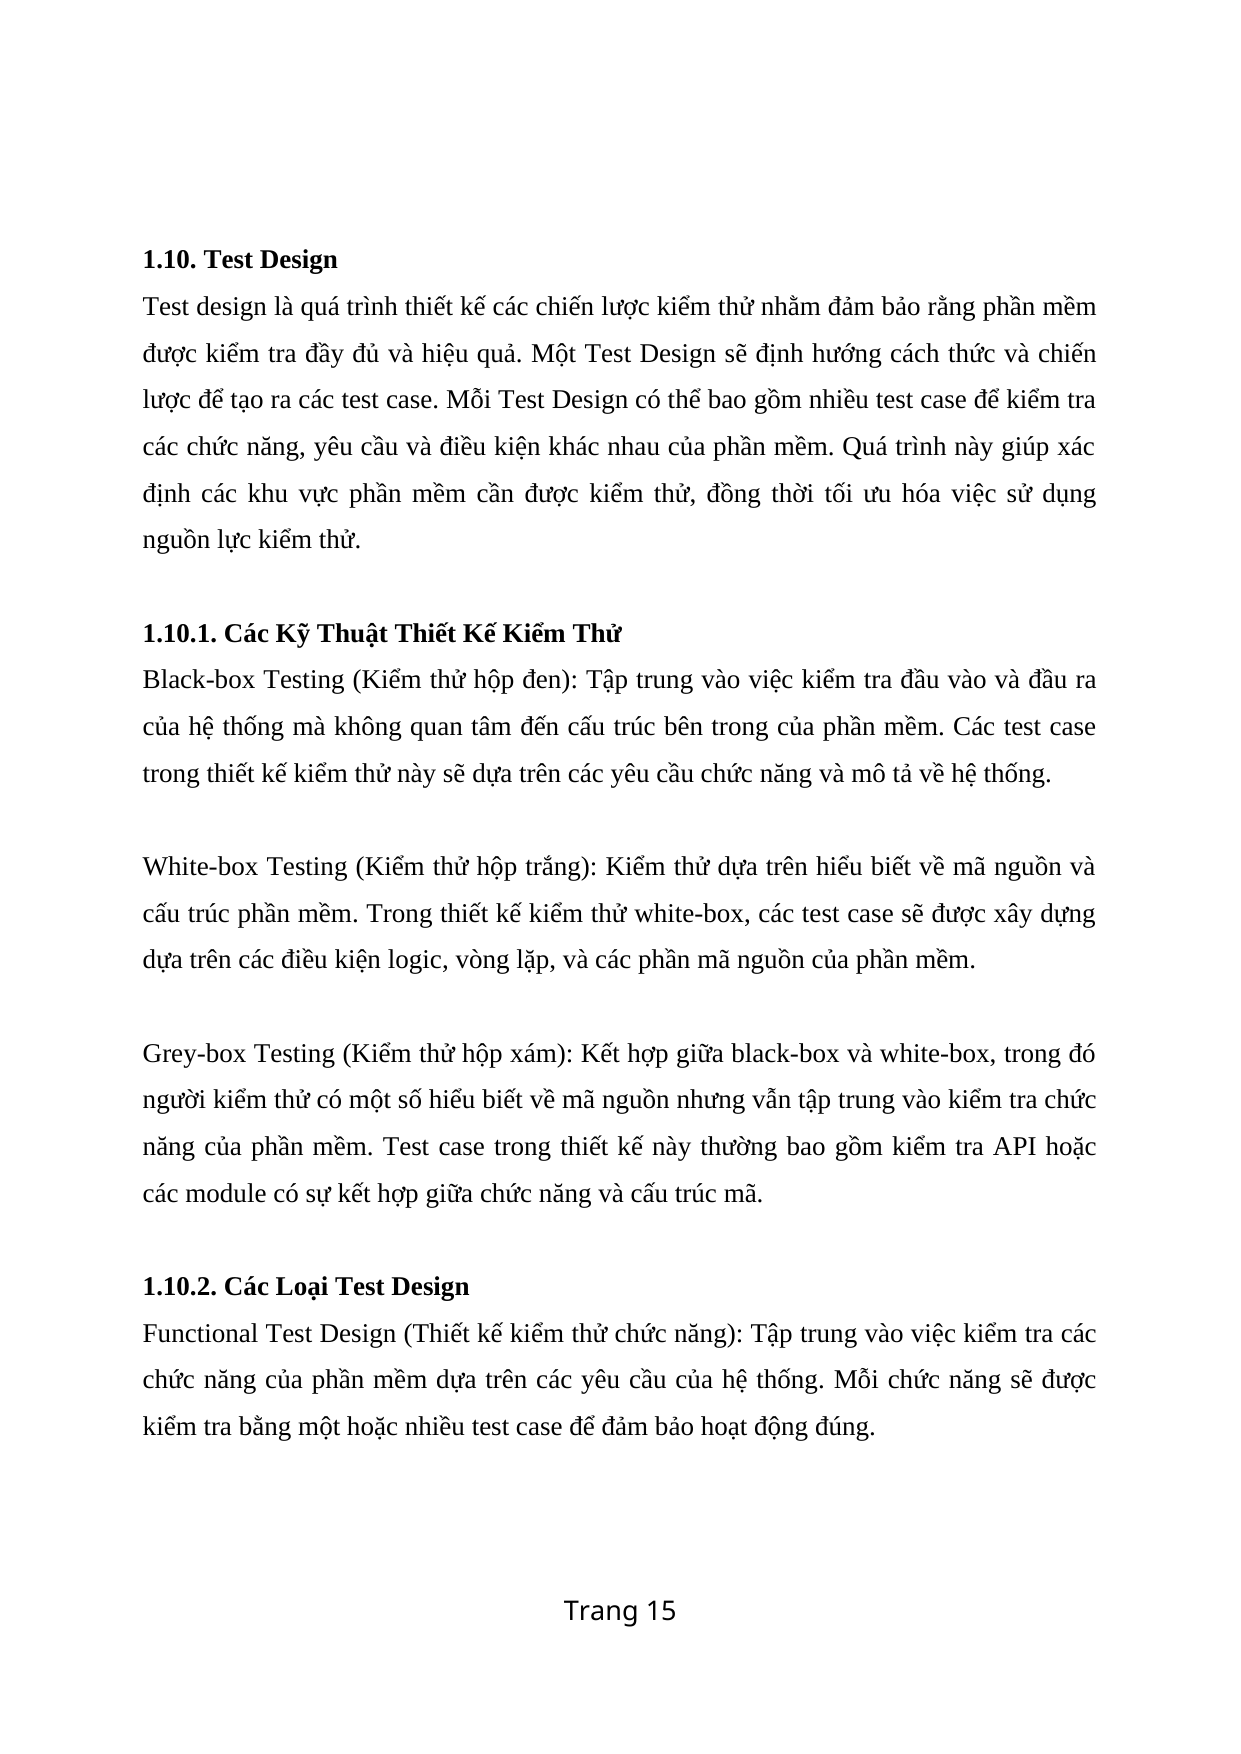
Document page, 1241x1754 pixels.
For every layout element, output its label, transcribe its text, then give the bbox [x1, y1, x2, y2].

subtitle 1.10. Test Design [142, 243, 1098, 274]
text Functional Test Design (Thiết kế kiểm thử chức năng): Tập trung vào việc kiểm tra các chức năng của phần mềm dựa trên các yêu cầu của hệ thống. Mỗi chức năng sẽ được kiểm tra bằng một hoặc nhiều test case để đảm bảo hoạt động đúng. [142, 1317, 1098, 1441]
subtitle 1.10.2. Các Loại Test Design [142, 1270, 1098, 1301]
text Black-box Testing (Kiểm thử hộp đen): Tập trung vào việc kiểm tra đầu vào và đầu ra của hệ thống mà không quan tâm đến cấu trúc bên trong của phần mềm. Các test case trong thiết kế kiểm thử này sẽ dựa trên các yêu cầu chức năng và mô tả về hệ thống. [142, 663, 1098, 788]
text White-box Testing (Kiểm thử hộp trắng): Kiểm thử dựa trên hiểu biết về mã nguồn và cấu trúc phần mềm. Trong thiết kế kiểm thử white-box, các test case sẽ được xây dựng dựa trên các điều kiện logic, vòng lặp, và các phần mã nguồn của phần mềm. [142, 850, 1098, 974]
text Test design là quá trình thiết kế các chiến lược kiểm thử nhằm đảm bảo rằng phần mềm được kiểm tra đầy đủ và hiệu quả. Một Test Design sẽ định hướng cách thức và chiến lược để tạo ra các test case. Mỗi Test Design có thể bao gồm nhiều test case để kiểm tra các chức năng, yêu cầu và điều kiện khác nhau của phần mềm. Quá trình này giúp xác định các khu vực phần mềm cần được kiểm thử, đồng thời tối ưu hóa việc sử dụng nguồn lực kiểm thử. [142, 290, 1098, 554]
subtitle 1.10.1. Các Kỹ Thuật Thiết Kế Kiểm Thử [142, 617, 1098, 648]
text Grey-box Testing (Kiểm thử hộp xám): Kết hợp giữa black-box và white-box, trong đó người kiểm thử có một số hiểu biết về mã nguồn nhưng vẫn tập trung vào kiểm tra chức năng của phần mềm. Test case trong thiết kế này thường bao gồm kiểm tra API hoặc các module có sự kết hợp giữa chức năng và cấu trúc mã. [142, 1037, 1098, 1208]
